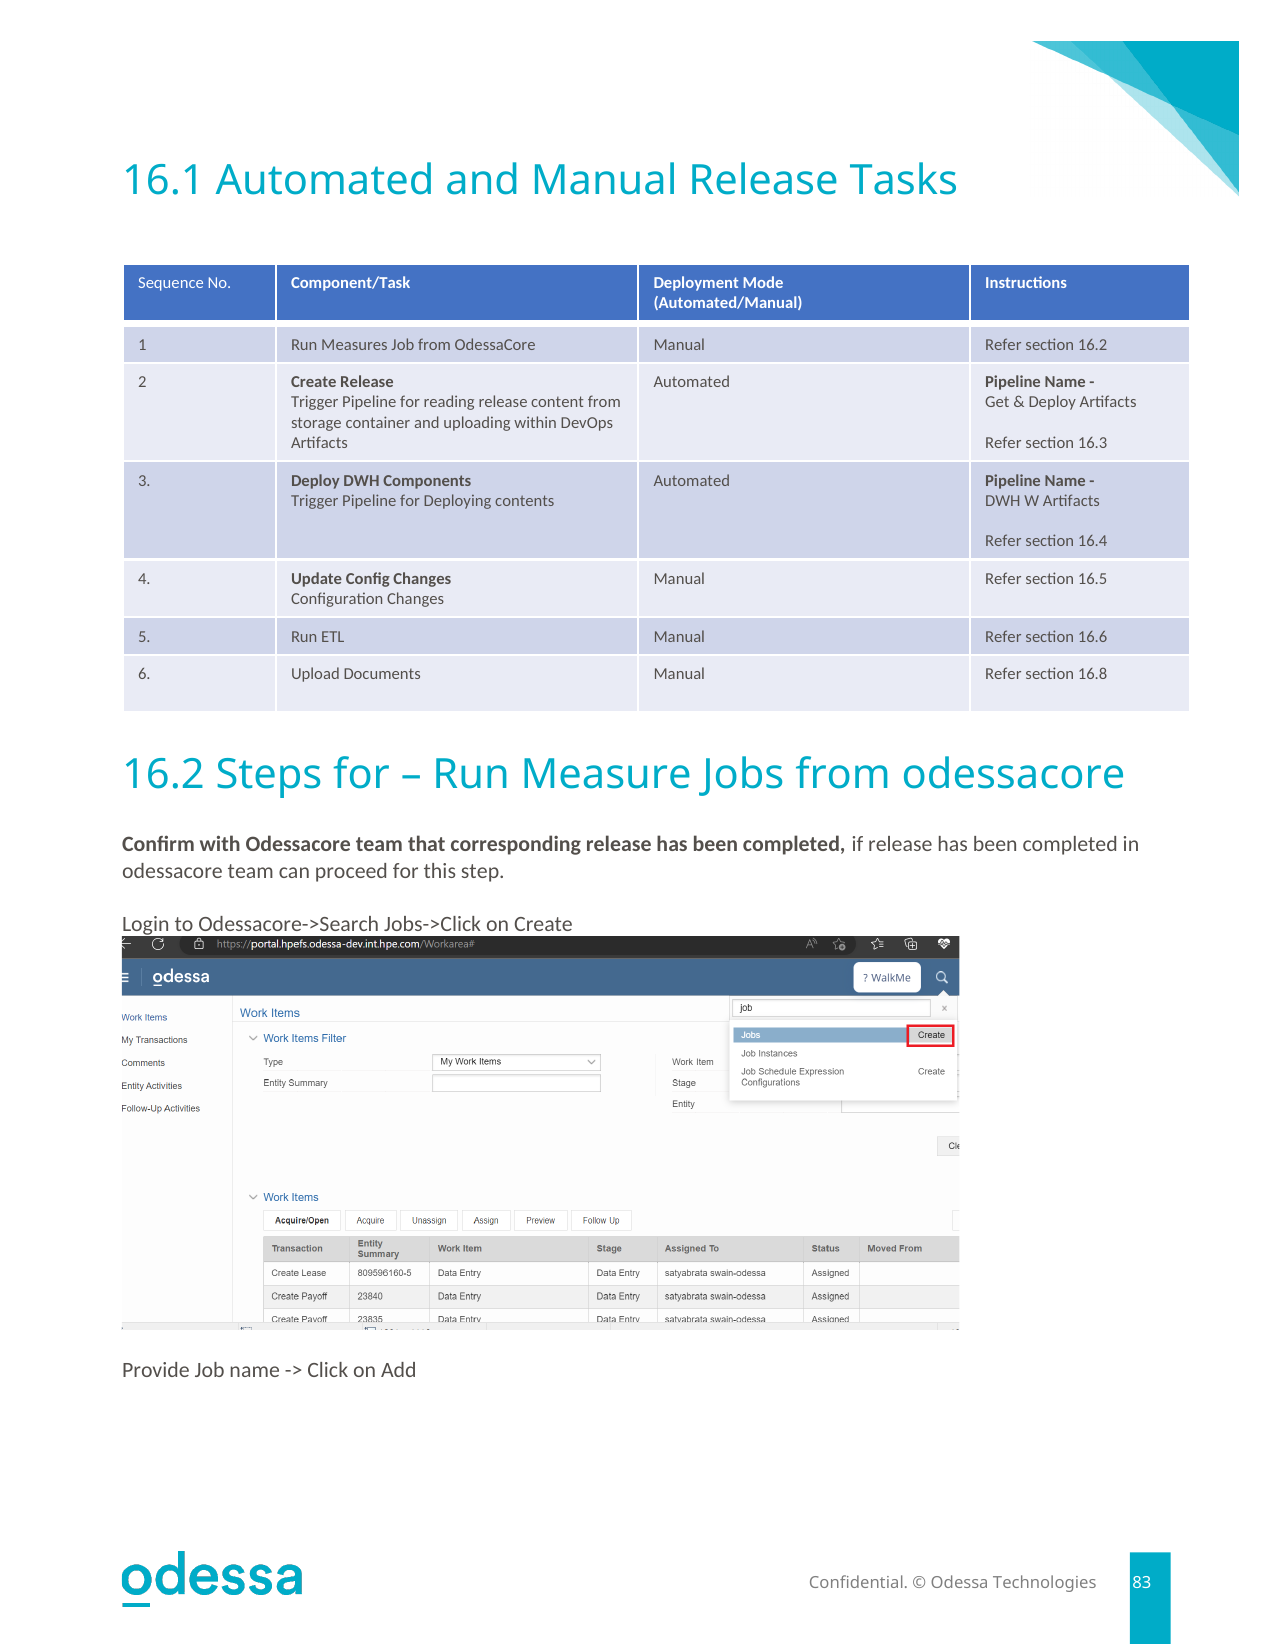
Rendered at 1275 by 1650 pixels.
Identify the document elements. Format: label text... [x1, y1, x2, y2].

table_cell 3. [124, 462, 275, 558]
picture [1029, 41, 1239, 197]
table_cell Run ETL [277, 618, 637, 654]
table_cell Automated [639, 462, 969, 558]
table_header Instructions [971, 265, 1189, 320]
table_cell Create Release Trigger Pipeline for reading release content from storage container and uploading within DevOps Artifacts [277, 364, 637, 460]
table_cell 4. [124, 561, 275, 616]
subtitle 16.1 Automated and Manual Release Tasks [122, 150, 1155, 207]
table_header Sequence No. [124, 265, 275, 320]
table_cell 1 [124, 327, 275, 362]
text Confirm with Odessacore team that corresponding release has been completed, if release has been completed in odessacore team can proceed for this step. [122, 830, 1155, 883]
table_cell Automated [639, 364, 969, 460]
table_cell Pipeline Name - Get & Deploy Artifacts Refer section 16.3 [971, 364, 1189, 460]
table_cell Deploy DWH Components Trigger Pipeline for Deploying contents [277, 462, 637, 558]
table_cell 2 [124, 364, 275, 460]
table_cell Pipeline Name - DWH W Artifacts Refer section 16.4 [971, 462, 1189, 558]
table_cell Refer section 16.6 [971, 618, 1189, 654]
table_header Deployment Mode (Automated/Manual) [639, 265, 969, 320]
picture [121, 936, 960, 1330]
table_cell Update Config Changes Configuration Changes [277, 561, 637, 616]
table_cell 5. [124, 618, 275, 654]
table_cell Refer section 16.2 [971, 327, 1189, 362]
table_header Component/Task [277, 265, 637, 320]
table_cell Upload Documents [277, 656, 637, 711]
table_cell 6. [124, 656, 275, 711]
table_cell Run Measures Job from OdessaCore [277, 327, 637, 362]
text Provide Job name -> Click on Add [122, 1356, 1155, 1382]
text Login to Odessacore->Search Jobs->Click on Create [122, 910, 1155, 937]
picture [121, 1551, 302, 1607]
table_cell Manual [639, 561, 969, 616]
table_cell Manual [639, 327, 969, 362]
table_cell Refer section 16.5 [971, 561, 1189, 616]
table_cell Refer section 16.8 [971, 656, 1189, 711]
subtitle 16.2 Steps for – Run Measure Jobs from odessacore [122, 744, 1155, 801]
table_cell Manual [639, 656, 969, 711]
table_cell Manual [639, 618, 969, 654]
